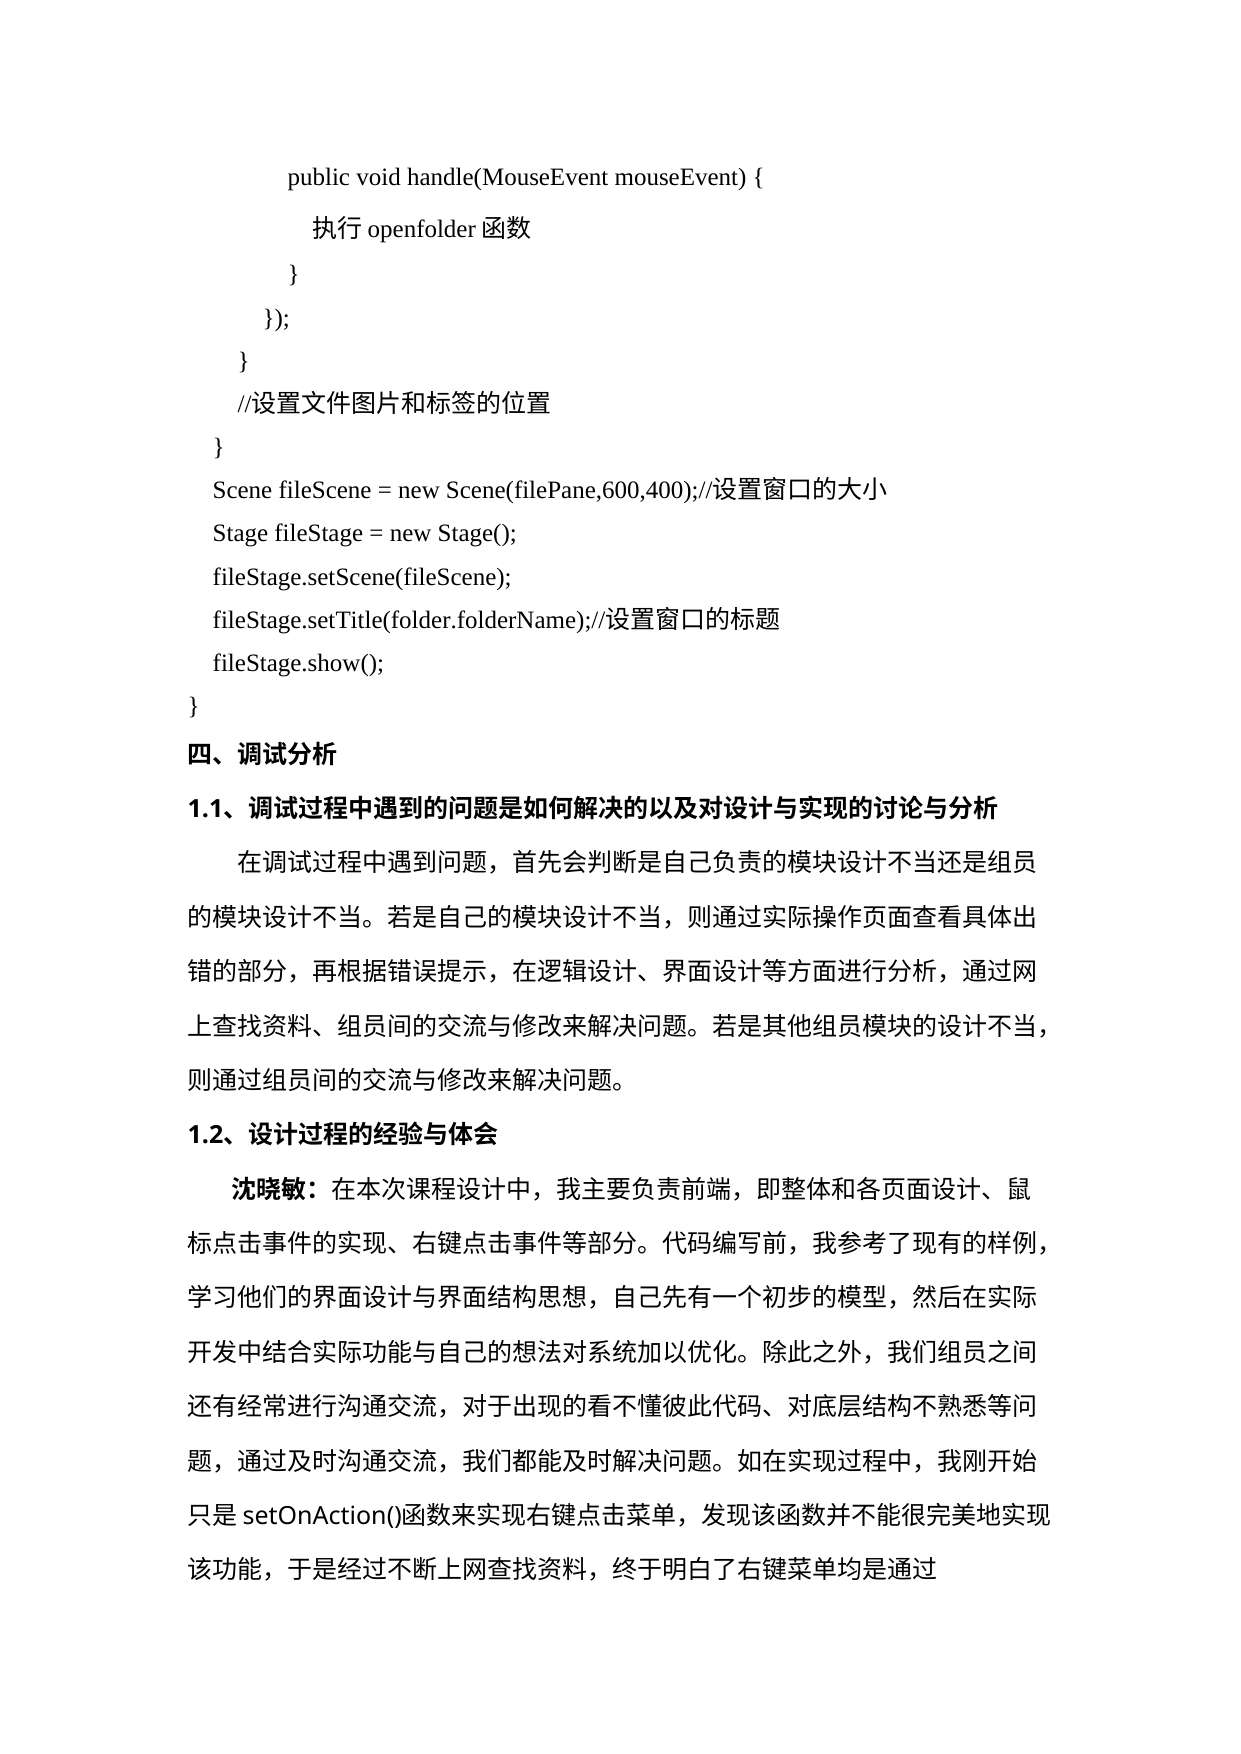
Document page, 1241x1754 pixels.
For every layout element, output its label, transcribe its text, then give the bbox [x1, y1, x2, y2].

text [187, 1169, 1053, 1586]
list 调试过程中遇到的问题是如何解决的以及对设计与实现的讨论与分析 [187, 788, 1053, 825]
text 在调试过程中遇到问题，首先会判断是自己负责的模块设计不当还是组员的模块设计不当。若是自己的模块设计不当，则通过实际操作页面查看具体出错的部分，再根据错误提示，在逻辑设计、界面设计等方面进行分析，通过网上查找资料、组员间的交流与修改来解决问题。若是其他组员模块的设计不当，则通过组员间的交流与修改来解决问题。 [187, 843, 1053, 1097]
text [187, 162, 1053, 720]
list 设计过程的经验与体会 [187, 1115, 1053, 1151]
list 四、调试分析 [187, 734, 1053, 770]
